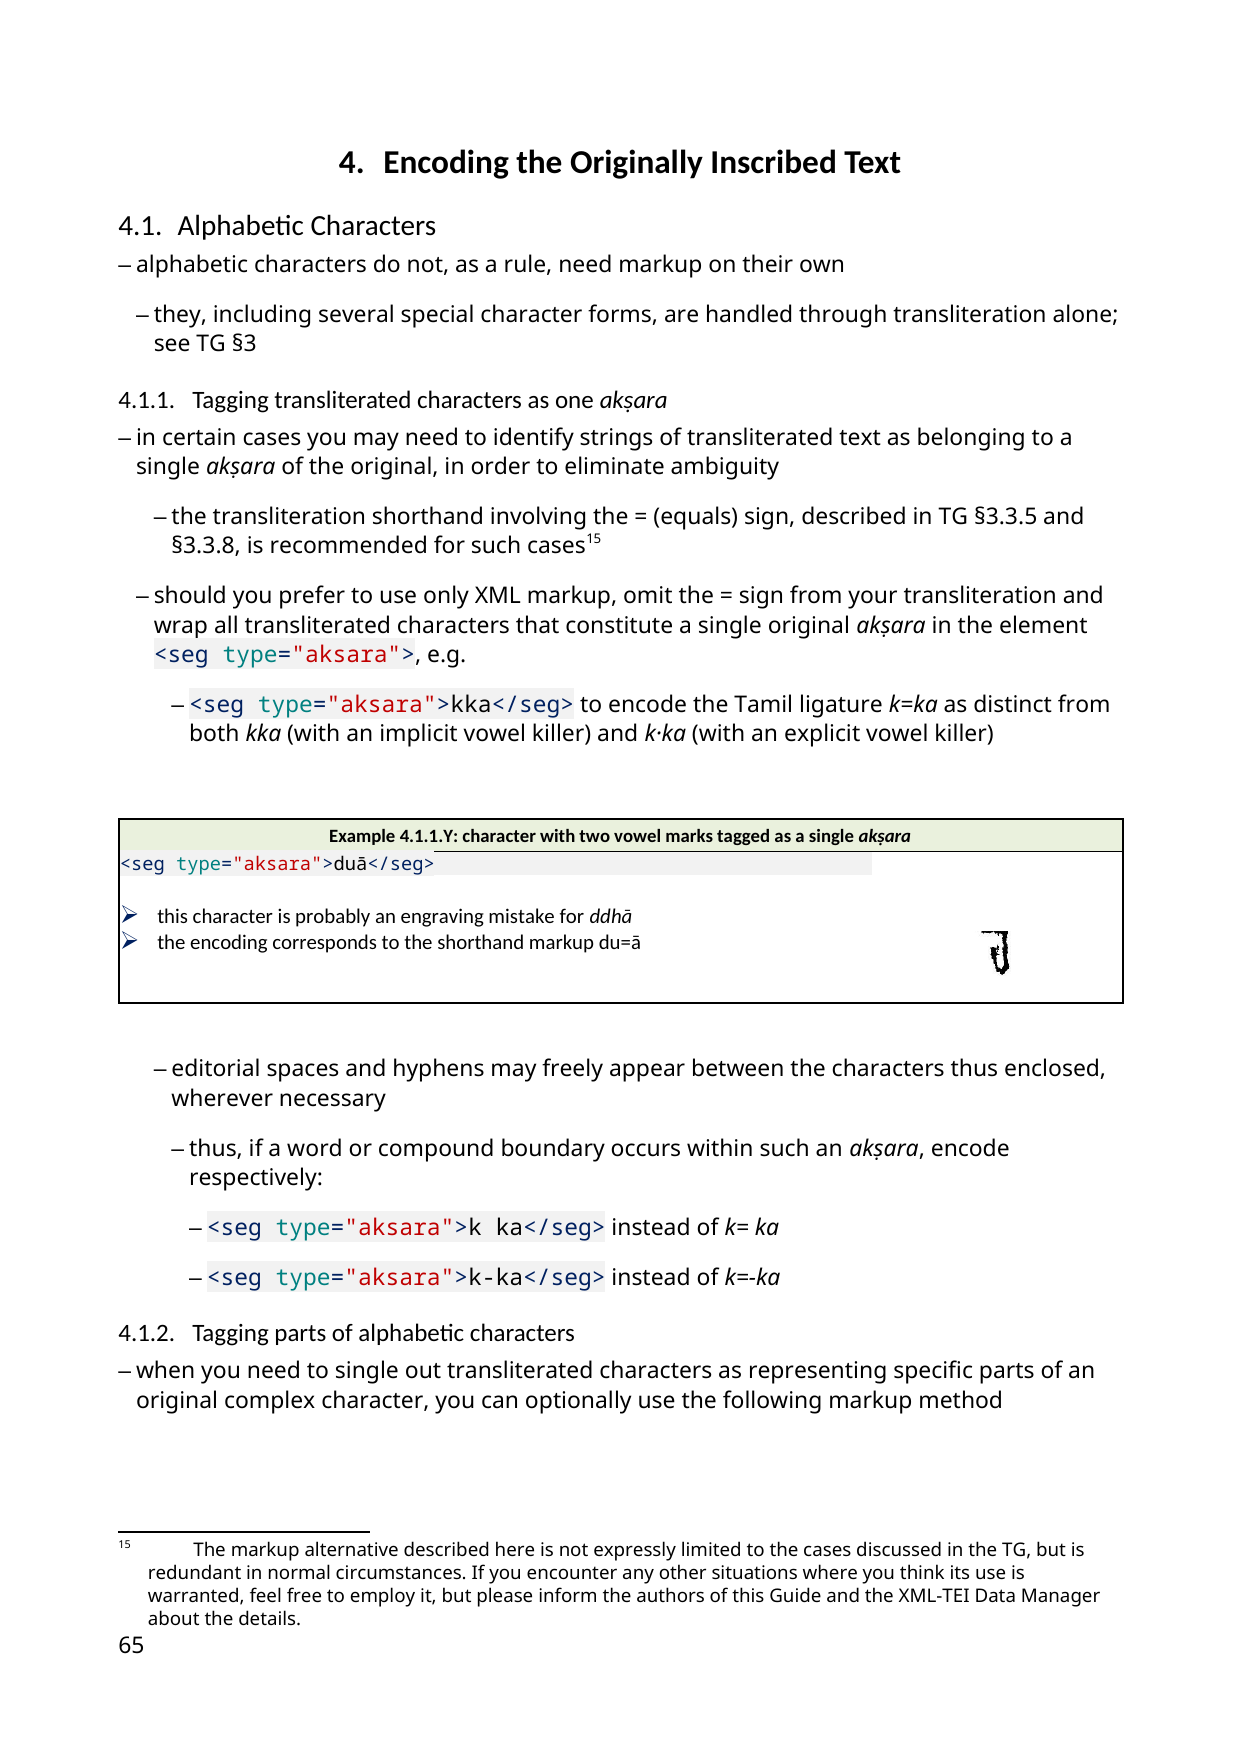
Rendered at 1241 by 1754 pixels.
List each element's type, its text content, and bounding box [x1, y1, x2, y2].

list they, including several special character forms, are handled through transliteration alone; see TG §3 [136, 299, 1122, 358]
list <seg type="aksara">kka</seg> to encode the Tamil ligature k=ka as distinct from both kka (with an implicit vowel killer) and k·ka (with an explicit vowel killer) [171, 689, 1122, 747]
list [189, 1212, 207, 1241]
list editorial spaces and hyphens may freely appear between the characters thus enclosed, wherever necessary [153, 1053, 1122, 1112]
subtitle Encoding the Originally Inscribed Text [118, 143, 1122, 181]
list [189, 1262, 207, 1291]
list the transliteration shorthand involving the = (equals) sign, described in TG §3.3.5 and §3.3.8, is recommended for such cases [153, 501, 1122, 560]
list thus, if a word or compound boundary occurs within such an akṣara, encode respectively: [171, 1133, 1122, 1191]
subtitle Tagging transliterated characters as one akṣara [118, 378, 1122, 416]
subtitle Tagging parts of alphabetic characters [118, 1312, 1122, 1349]
picture [969, 931, 1027, 976]
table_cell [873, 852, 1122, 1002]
list when you need to single out transliterated characters as representing specific parts of an original complex character, you can optionally use the following markup method [118, 1356, 1122, 1414]
list in certain cases you may need to identify strings of transliterated text as belonging to a single akṣara of the original, in order to eliminate ambiguity [118, 422, 1122, 481]
list alphabetic characters do not, as a rule, need markup on their own [118, 249, 1122, 278]
list <seg type="aksara">k ka</seg> instead of k= ka [605, 1212, 1122, 1241]
subtitle Alphabetic Characters [118, 206, 1122, 243]
list <seg type="aksara">k-ka</seg> instead of k=-ka [605, 1262, 1122, 1291]
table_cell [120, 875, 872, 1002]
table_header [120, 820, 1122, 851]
list should you prefer to use only XML markup, omit the = sign from your transliteration and wrap all transliterated characters that constitute a single original akṣara in the element <seg type="aksara">, e.g. [136, 581, 1122, 668]
